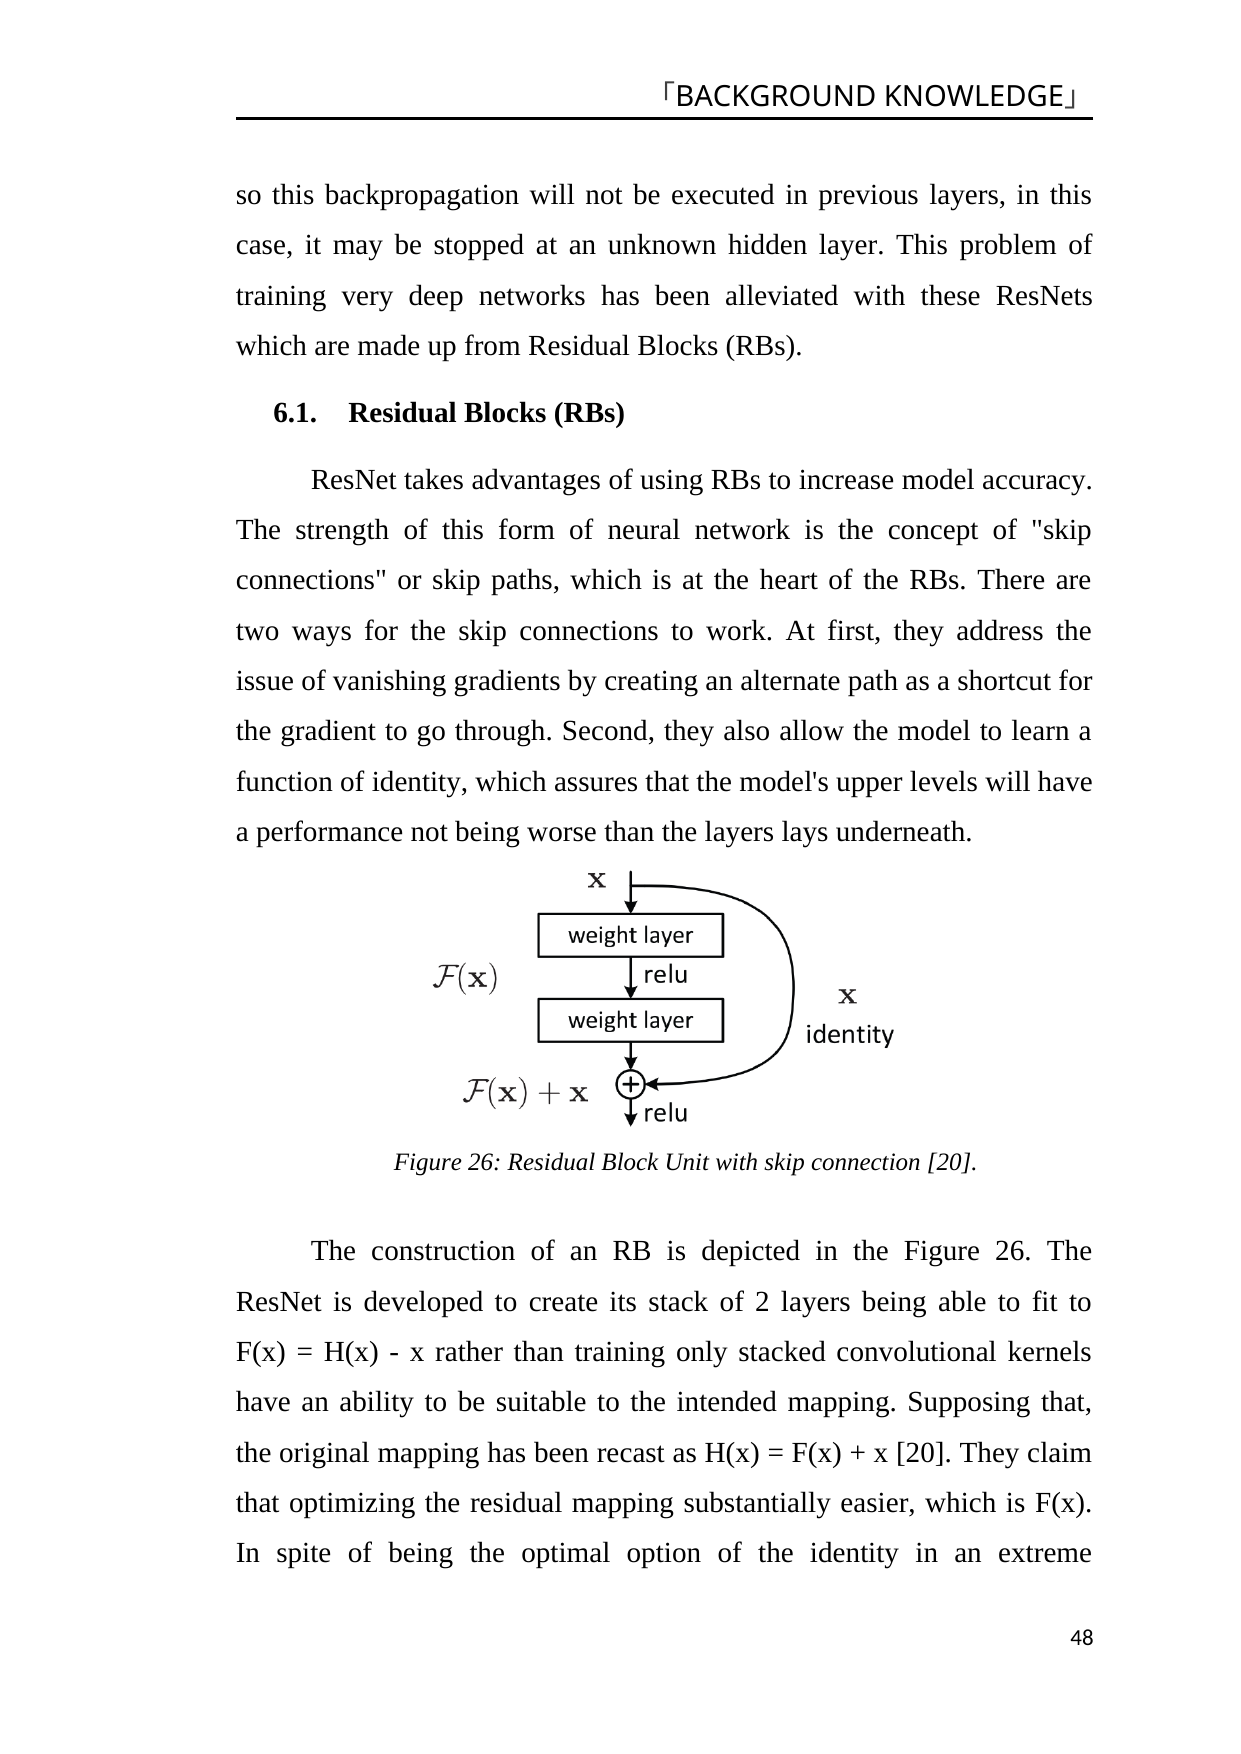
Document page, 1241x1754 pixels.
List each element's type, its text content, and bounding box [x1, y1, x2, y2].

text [236, 177, 1093, 361]
picture [428, 864, 901, 1134]
text Figure 26: Residual Block Unit with skip connection [20]. [386, 1147, 986, 1176]
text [236, 1233, 1093, 1569]
text ResNet takes advantages of using RBs to increase model accuracy. The strength of this form of neural network is the concept of "skip connections" or skip paths, which is at the heart of the RBs. There are two ways for the skip connections to work. At first, they address the issue of vanishing gradients by creating an alternate path as a shortcut for the gradient to go through. Second, they also allow the model to learn a function of identity, which assures that the model's upper levels will have a performance not being worse than the layers lays underneath. [236, 462, 1093, 848]
subtitle Residual Blocks (RBs) [273, 395, 1093, 428]
